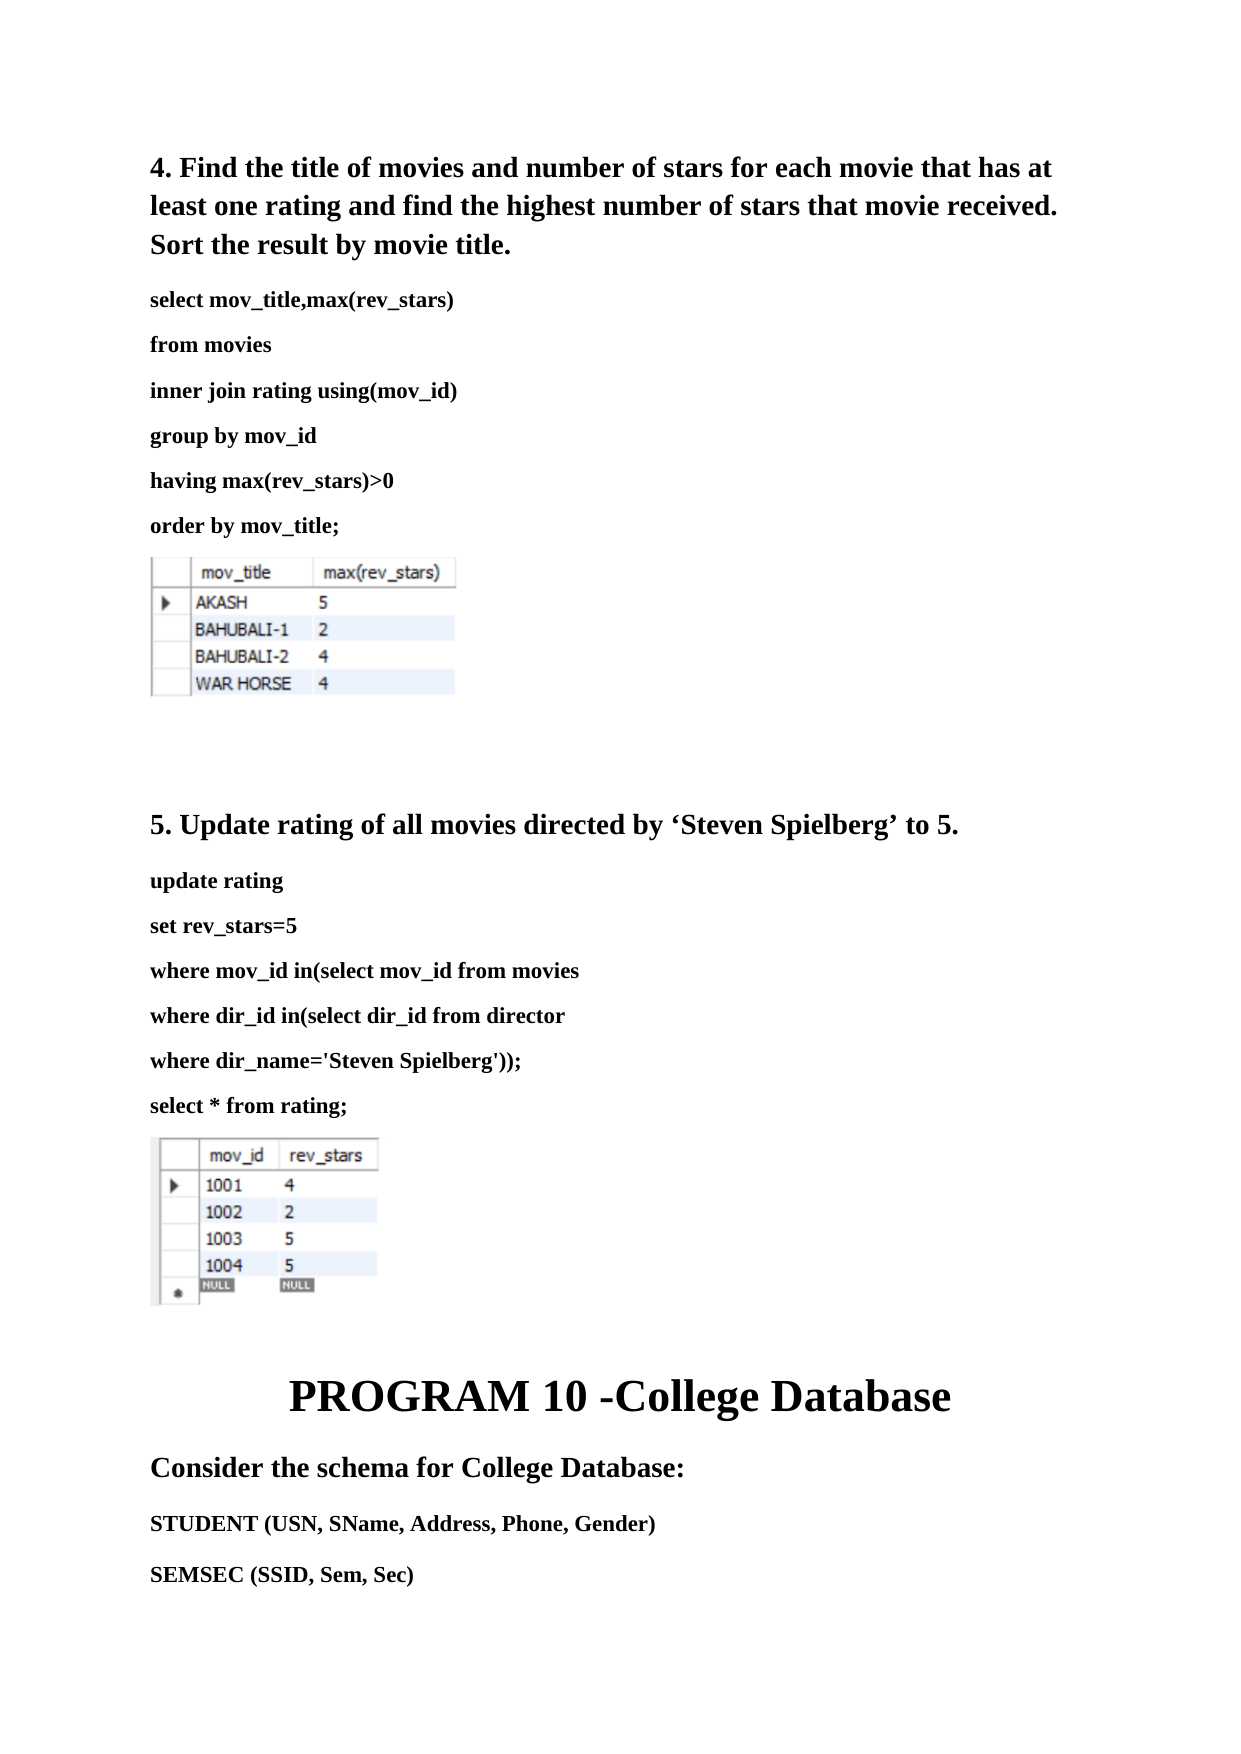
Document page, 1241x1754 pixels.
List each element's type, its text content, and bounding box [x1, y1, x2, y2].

text PROGRAM 10 -College Database [150, 1369, 1090, 1422]
text 4. Find the title of movies and number of stars for each movie that has at least one rating and find the highest number of stars that movie received. Sort the result by movie title. [150, 150, 1090, 261]
text select * from rating; [150, 1092, 1090, 1118]
text inner join rating using(mov_id) [150, 377, 1090, 403]
text from movies [150, 332, 1090, 358]
text where mov_id in(select mov_id from movies [150, 957, 1090, 983]
text where dir_id in(select dir_id from director [150, 1002, 1090, 1028]
text having max(rev_stars)>0 [150, 467, 1090, 493]
picture [150, 557, 457, 699]
text order by mov_title; [150, 512, 1090, 538]
text update rating [150, 867, 1090, 893]
picture [150, 1137, 386, 1306]
text Consider the schema for College Database: [150, 1450, 1090, 1484]
text group by mov_id [150, 422, 1090, 448]
text set rev_stars=5 [150, 912, 1090, 938]
text 5. Update rating of all movies directed by ‘Steven Spielberg’ to 5. [150, 807, 1090, 841]
text STUDENT (USN, SName, Address, Phone, Gender) [150, 1510, 1090, 1536]
text where dir_name='Steven Spielberg')); [150, 1047, 1090, 1073]
text SEMSEC (SSID, Sem, Sec) [150, 1561, 1090, 1587]
text select mov_title,max(rev_stars) [150, 286, 1090, 313]
